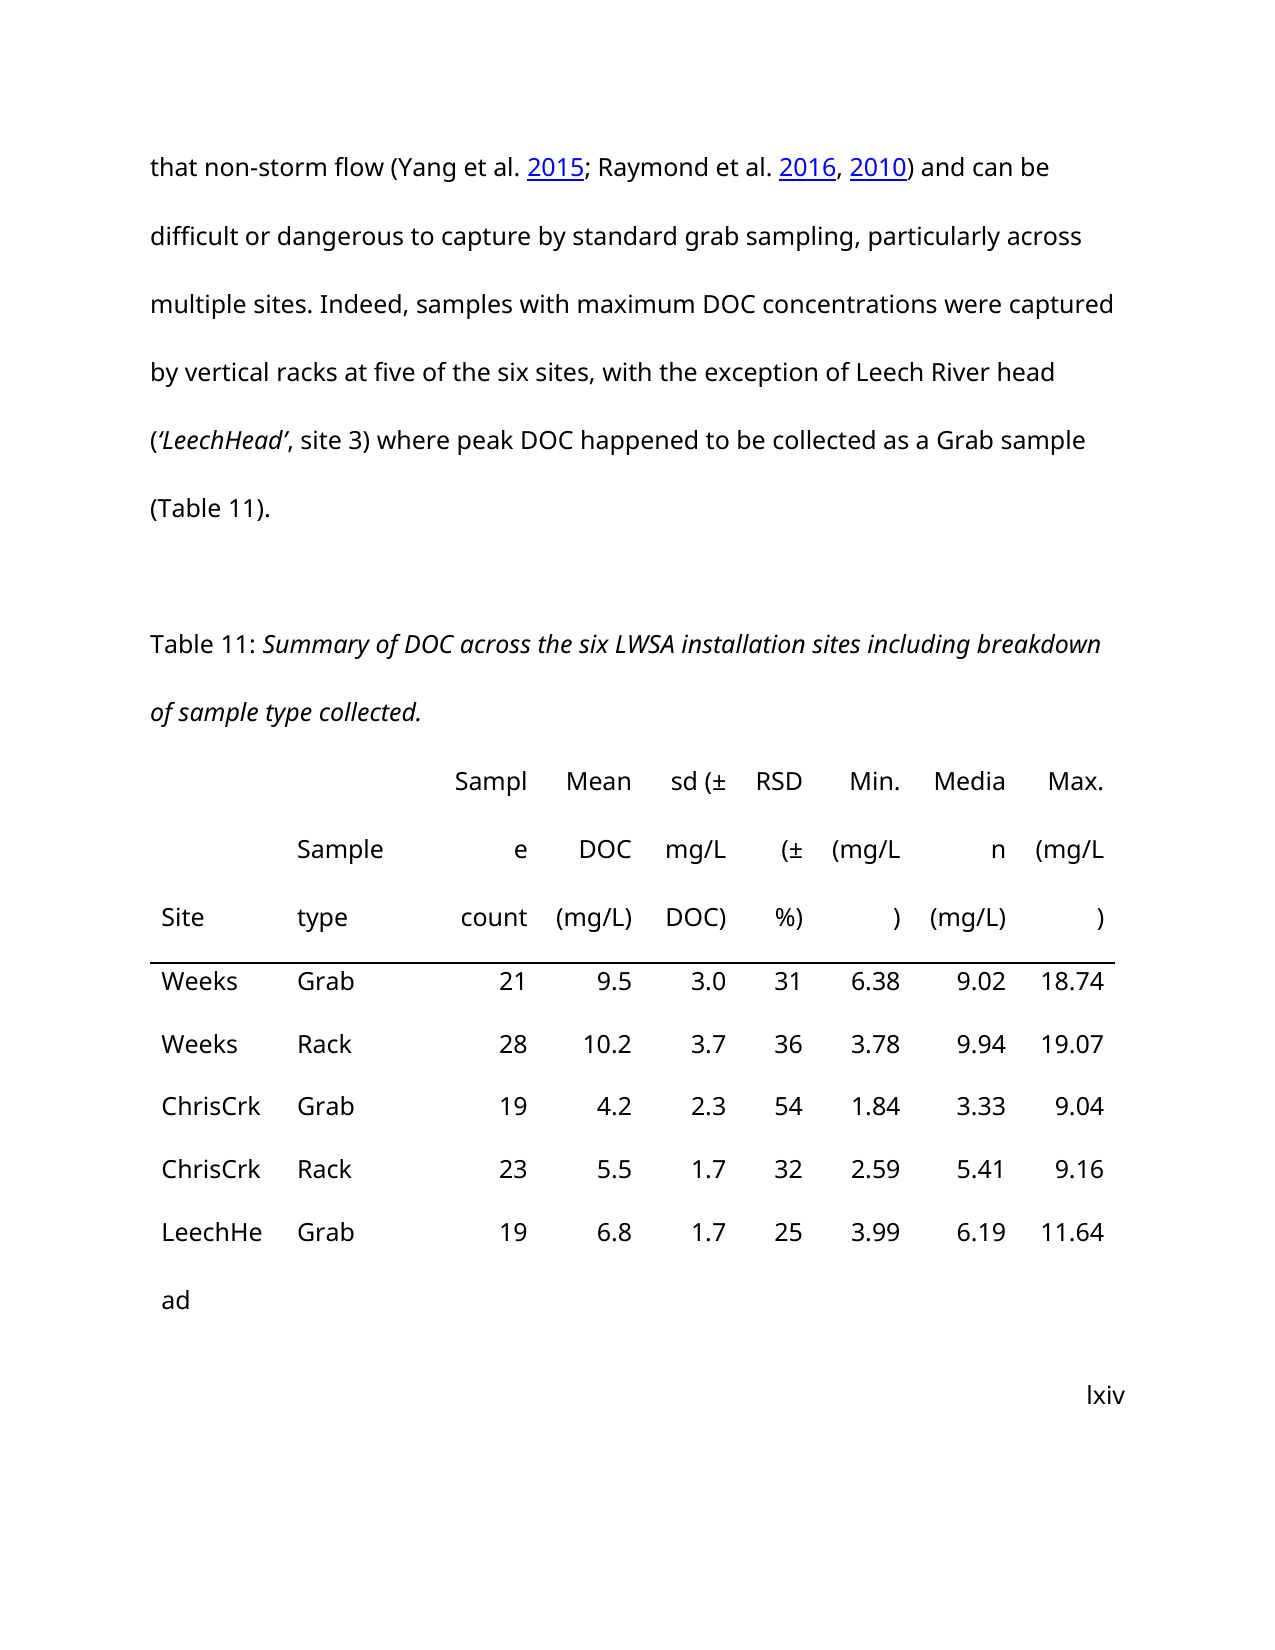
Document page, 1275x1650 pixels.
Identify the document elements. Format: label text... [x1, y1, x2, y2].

table_cell Grab [286, 1215, 436, 1345]
table_cell 19 [436, 1215, 539, 1345]
table_header Sample type [286, 763, 436, 962]
table_header Site [150, 763, 286, 962]
table_header RSD (± %) [737, 763, 814, 962]
table_cell 9.94 [912, 1026, 1017, 1089]
table_cell LeechHead [150, 1215, 286, 1345]
table_cell 32 [737, 1152, 814, 1214]
table_cell ChrisCrk [150, 1089, 286, 1152]
text Table 11: Summary of DOC across the six LWSA installation sites including breakdown of sample type collected. [150, 627, 1125, 729]
table_cell Grab [286, 964, 436, 1026]
table_cell 5.41 [912, 1152, 1017, 1214]
table_cell Weeks [150, 964, 286, 1026]
table_cell 2.3 [643, 1089, 737, 1152]
table_cell 19.07 [1017, 1026, 1115, 1089]
table_cell 18.74 [1017, 964, 1115, 1026]
table_cell Rack [286, 1152, 436, 1214]
table_cell 21 [436, 964, 539, 1026]
table_cell 6.8 [539, 1215, 643, 1345]
table_cell 3.33 [912, 1089, 1017, 1152]
table_cell 1.7 [643, 1152, 737, 1214]
table_header Mean DOC (mg/L) [539, 763, 643, 962]
table_cell 36 [737, 1026, 814, 1089]
table_header sd (± mg/L DOC) [643, 763, 737, 962]
table_cell 6.19 [912, 1215, 1017, 1345]
table_cell 54 [737, 1089, 814, 1152]
table_cell 3.0 [643, 964, 737, 1026]
table_cell 10.2 [539, 1026, 643, 1089]
table_cell 9.5 [539, 964, 643, 1026]
table_cell 6.38 [814, 964, 912, 1026]
table_cell 3.78 [814, 1026, 912, 1089]
table_cell 9.16 [1017, 1152, 1115, 1214]
table_cell 9.04 [1017, 1089, 1115, 1152]
table_cell Weeks [150, 1026, 286, 1089]
table_cell 3.7 [643, 1026, 737, 1089]
table_cell 3.99 [814, 1215, 912, 1345]
table_cell Grab [286, 1089, 436, 1152]
table_cell 11.64 [1017, 1215, 1115, 1345]
table_header Max. (mg/L) [1017, 763, 1115, 962]
table_cell 19 [436, 1089, 539, 1152]
table_cell 23 [436, 1152, 539, 1214]
table_header Sample count [436, 763, 539, 962]
table_cell 1.7 [643, 1215, 737, 1345]
table_cell 31 [737, 964, 814, 1026]
table_cell 28 [436, 1026, 539, 1089]
table_header Median (mg/L) [912, 763, 1017, 962]
table_cell ChrisCrk [150, 1152, 286, 1214]
table_cell 2.59 [814, 1152, 912, 1214]
table_cell 5.5 [539, 1152, 643, 1214]
table_header Min. (mg/L) [814, 763, 912, 962]
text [150, 150, 1125, 525]
table_cell 25 [737, 1215, 814, 1345]
table_cell 4.2 [539, 1089, 643, 1152]
table_cell Rack [286, 1026, 436, 1089]
table_cell 1.84 [814, 1089, 912, 1152]
table_cell 9.02 [912, 964, 1017, 1026]
